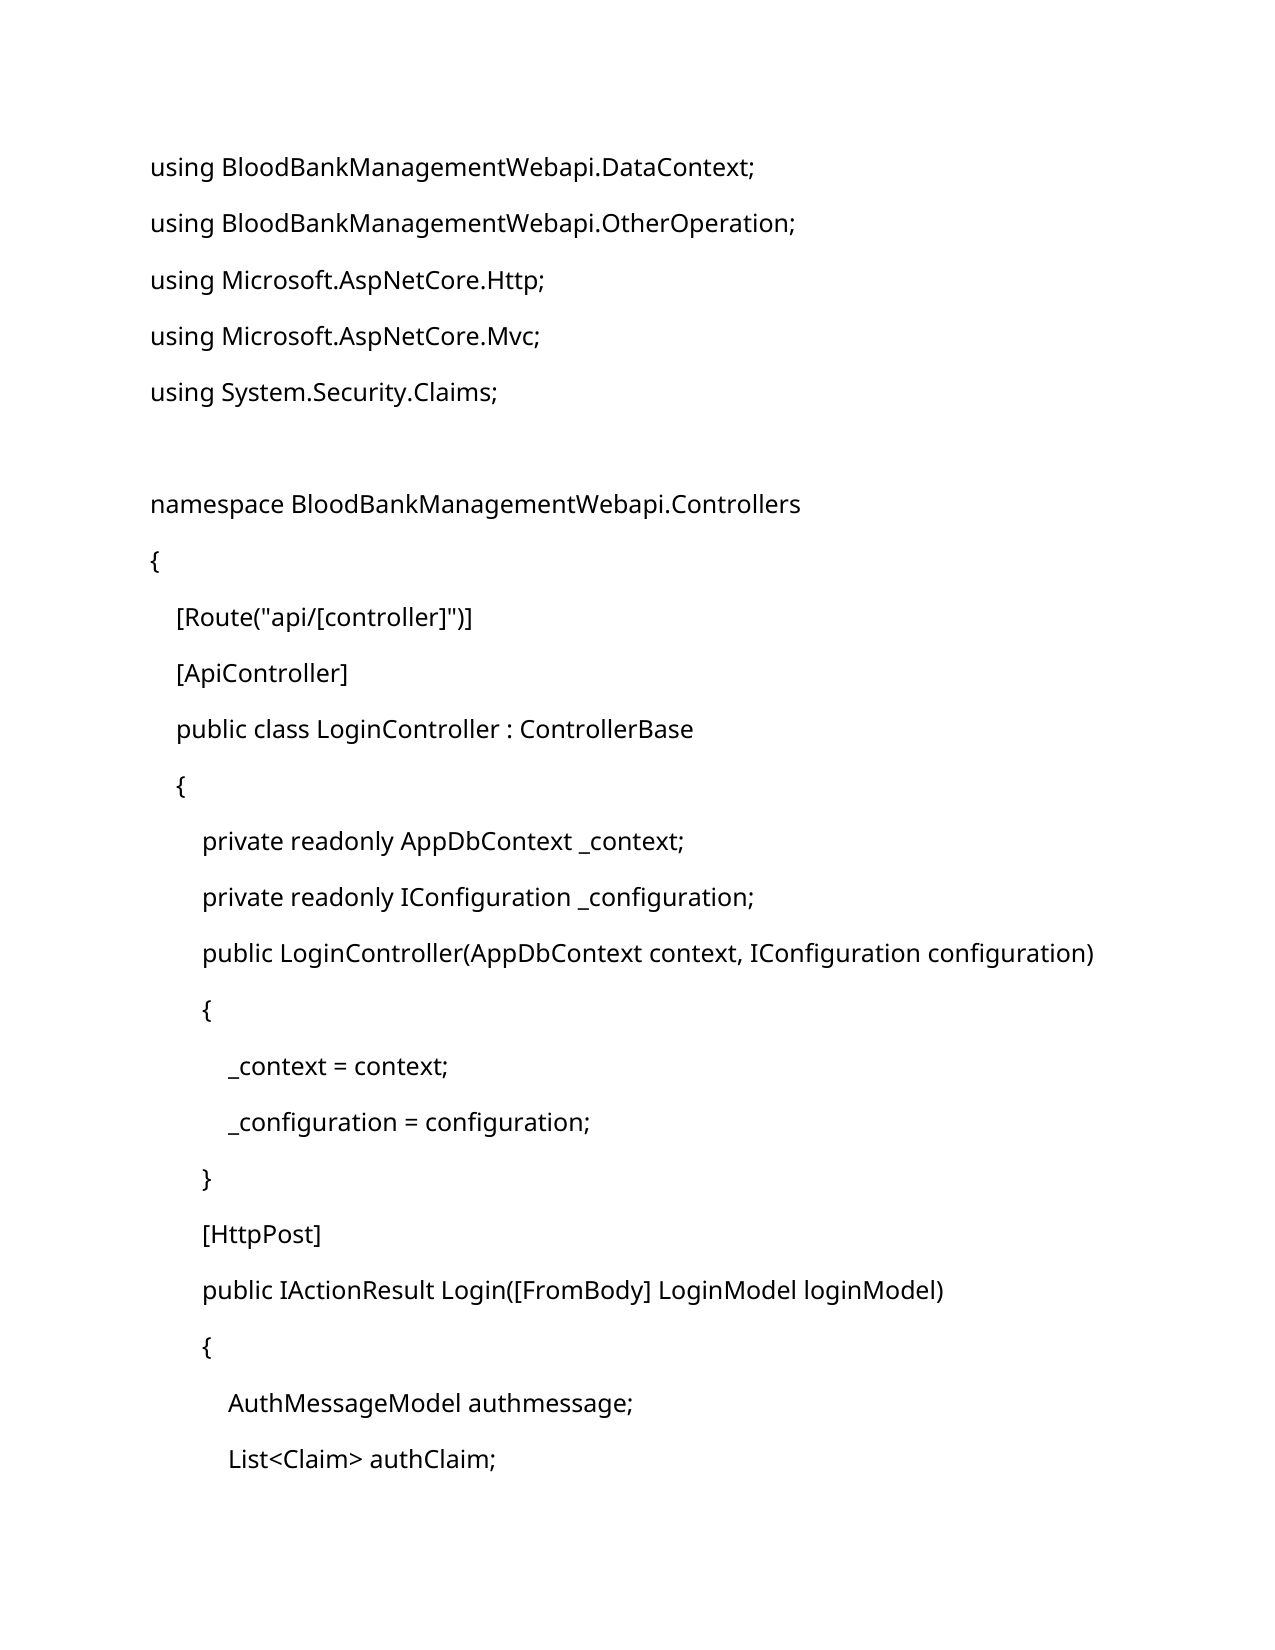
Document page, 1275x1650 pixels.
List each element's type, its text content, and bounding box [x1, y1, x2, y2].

text _configuration = configuration; [150, 1104, 1125, 1138]
text [Route("api/[controller]")] [150, 599, 1125, 633]
text using Microsoft.AspNetCore.Http; [150, 262, 1125, 296]
text private readonly IConfiguration _configuration; [150, 880, 1125, 914]
text using Microsoft.AspNetCore.Mvc; [150, 318, 1125, 352]
text [HttpPost] [150, 1217, 1125, 1251]
text namespace BloodBankManagementWebapi.Controllers [150, 487, 1125, 521]
text public IActionResult Login([FromBody] LoginModel loginModel) [150, 1273, 1125, 1307]
text AuthMessageModel authmessage; [150, 1385, 1125, 1419]
text public LoginController(AppDbContext context, IConfiguration configuration) [150, 936, 1125, 970]
text using System.Security.Claims; [150, 374, 1125, 409]
text public class LoginController : ControllerBase [150, 711, 1125, 746]
text { [150, 1329, 1125, 1363]
text } [150, 1161, 1125, 1195]
text { [150, 768, 1125, 802]
text private readonly AppDbContext _context; [150, 824, 1125, 858]
text { [150, 543, 1125, 577]
text [ApiController] [150, 655, 1125, 689]
text List<Claim> authClaim; [150, 1441, 1125, 1475]
text { [150, 992, 1125, 1026]
text using BloodBankManagementWebapi.OtherOperation; [150, 206, 1125, 240]
text _context = context; [150, 1048, 1125, 1082]
text using BloodBankManagementWebapi.DataContext; [150, 150, 1125, 184]
